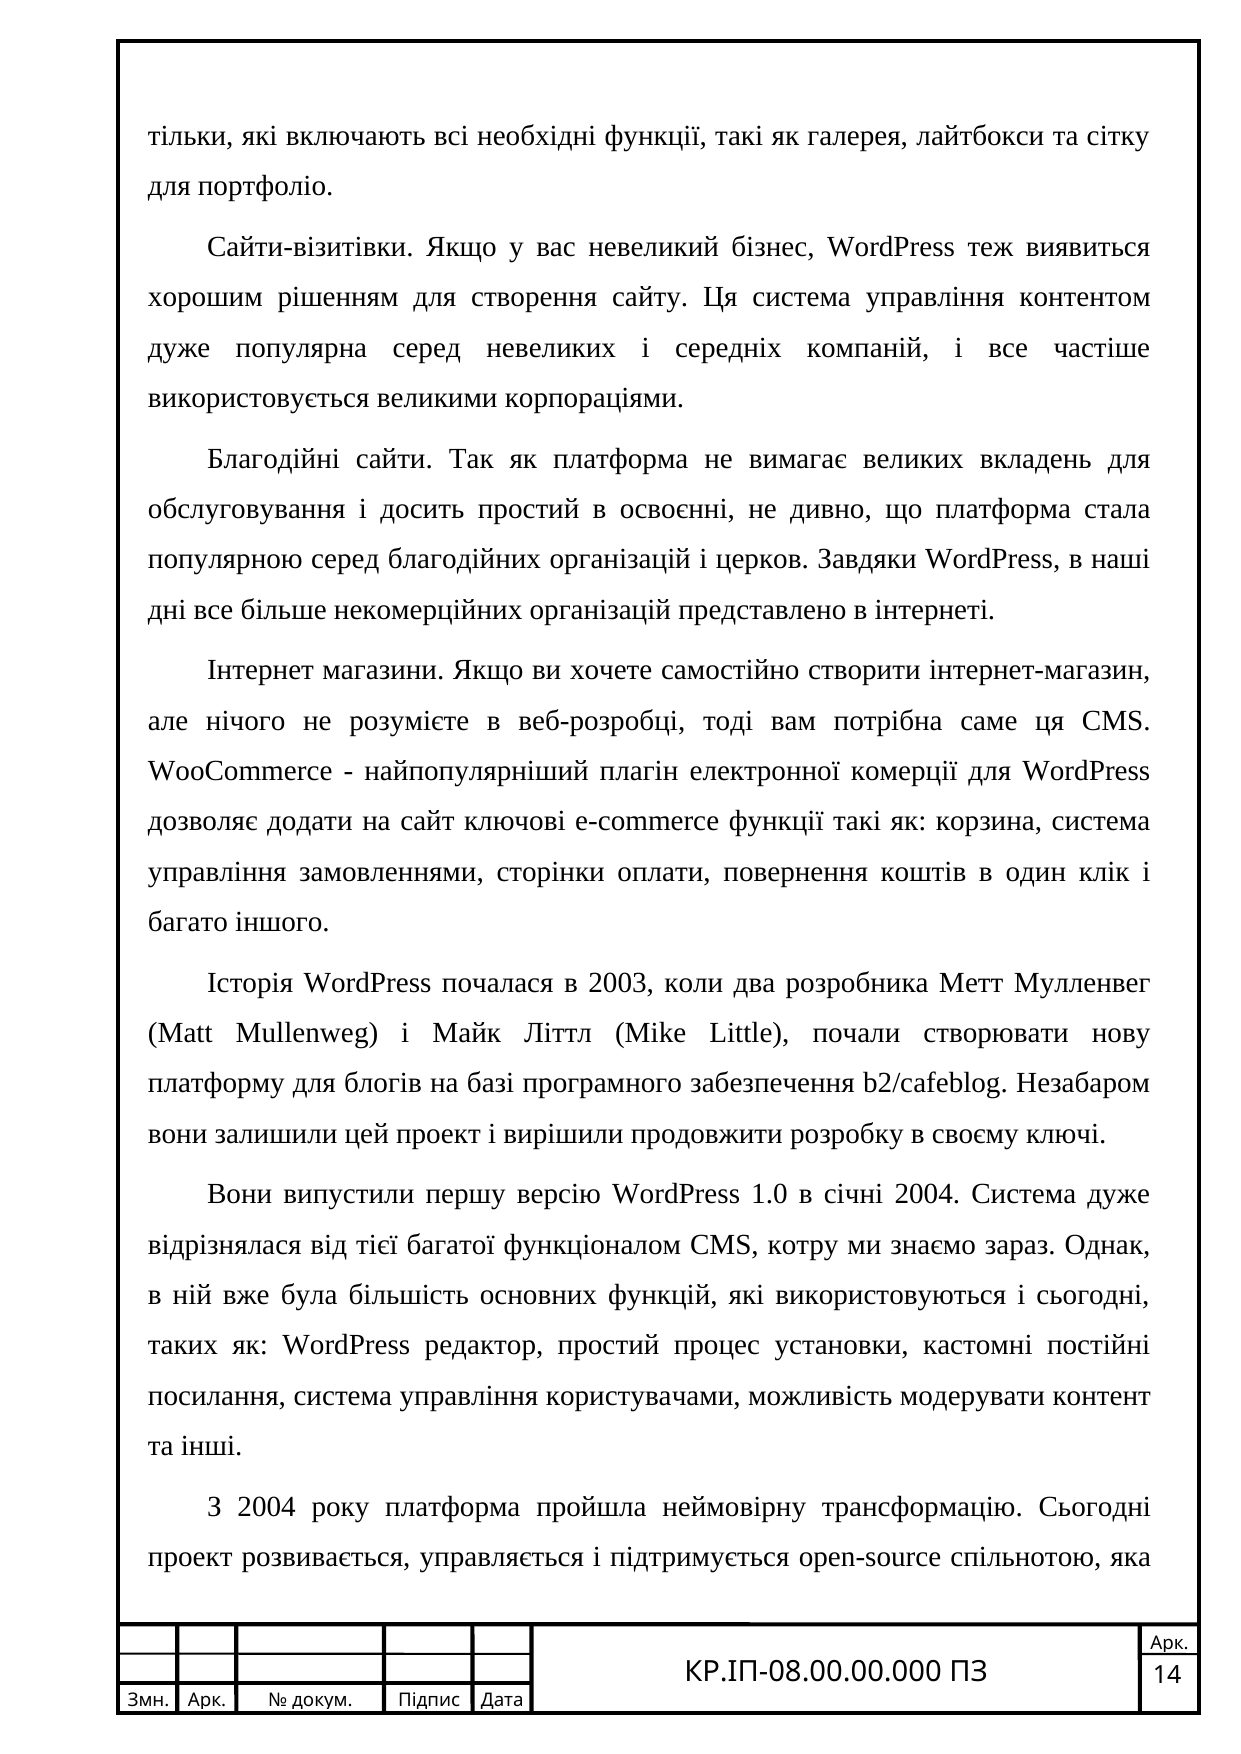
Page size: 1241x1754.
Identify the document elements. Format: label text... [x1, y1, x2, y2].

text Сайти-візитівки. Якщо у вас невеликий бізнес, WordPress теж виявиться хорошим рішенням для створення сайту. Ця система управління контентом дуже популярна серед невеликих і середніх компаній, і все частіше використовується великими корпораціями. [148, 229, 1152, 414]
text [148, 1489, 1152, 1573]
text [148, 118, 1152, 202]
text Інтернет магазини. Якщо ви хочете самостійно створити інтернет-магазин, але нічого не розумієте в веб-розробці, тоді вам потрібна саме ця CMS. WooCommerce - найпопулярніший плагін електронної комерції для WordPress дозволяє додати на сайт ключові e-commerce функції такі як: корзина, система управління замовленнями, сторінки оплати, повернення коштів в один клік і багато іншого. [148, 652, 1152, 938]
text Благодійні сайти. Так як платформа не вимагає великих вкладень для обслуговування і досить простий в освоєнні, не дивно, що платформа стала популярною серед благодійних організацій і церков. Завдяки WordPress, в наші дні все більше некомерційних організацій представлено в інтернеті. [148, 441, 1152, 625]
text Вони випустили першу версію WordPress 1.0 в січні 2004. Система дуже відрізнялася від тієї багатої функціоналом CMS, котру ми знаємо зараз. Однак, в ній вже була більшість основних функцій, які використовуються і сьогодні, таких як: WordPress редактор, простий процес установки, кастомні постійні посилання, система управління користувачами, можливість модерувати контент та інші. [148, 1176, 1152, 1462]
text Історія WordPress почалася в 2003, коли два розробника Метт Мулленвег (Matt Mullenweg) і Майк Літтл (Mike Little), почали створювати нову платформу для блогів на базі програмного забезпечення b2/cafeblog. Незабаром вони залишили цей проект і вирішили продовжити розробку в своєму ключі. [148, 965, 1152, 1149]
